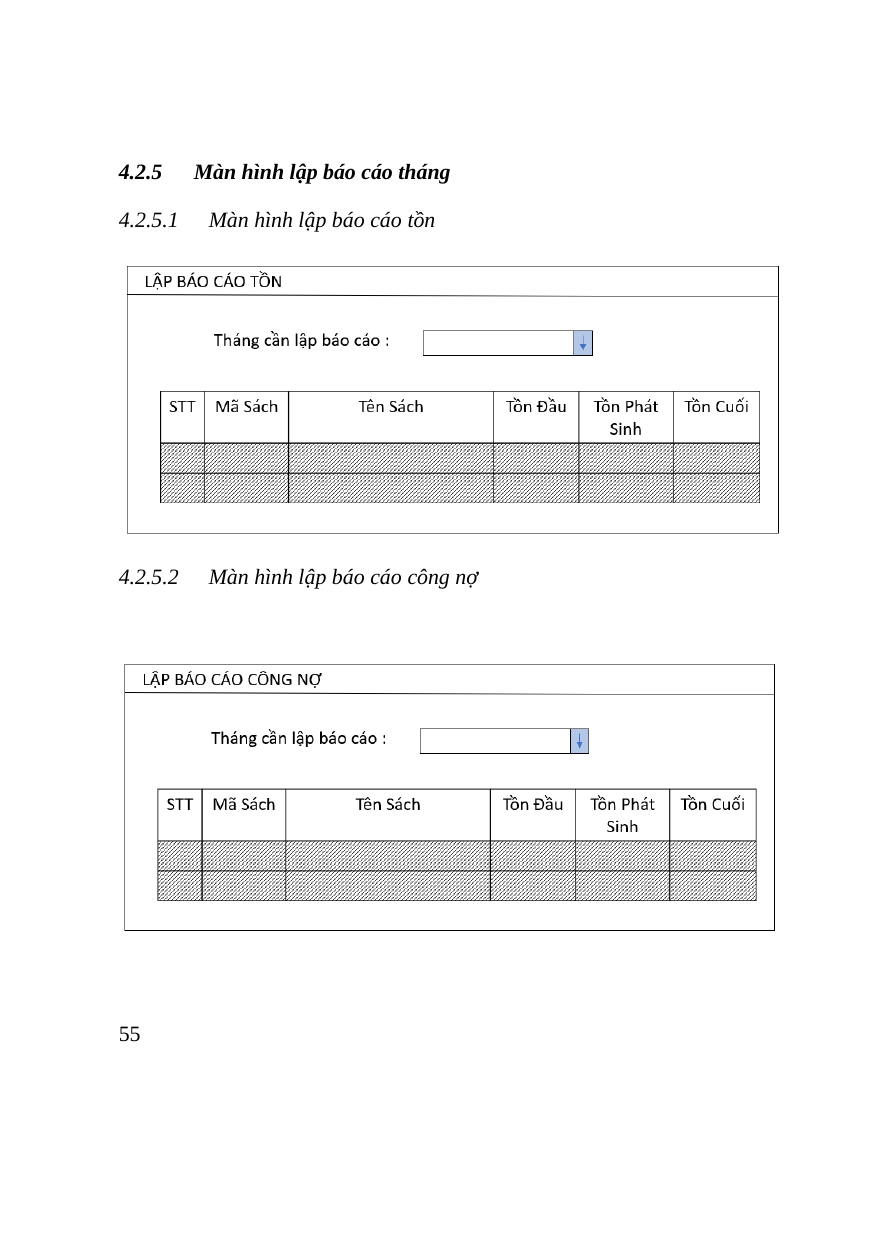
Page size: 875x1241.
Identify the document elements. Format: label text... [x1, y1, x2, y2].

subtitle Màn hình lập báo cáo tồn [118, 207, 786, 232]
subtitle Màn hình lập báo cáo công nợ [118, 564, 786, 589]
picture [118, 256, 786, 540]
subtitle Màn hình lập báo cáo tháng [118, 159, 786, 184]
picture [118, 658, 786, 942]
